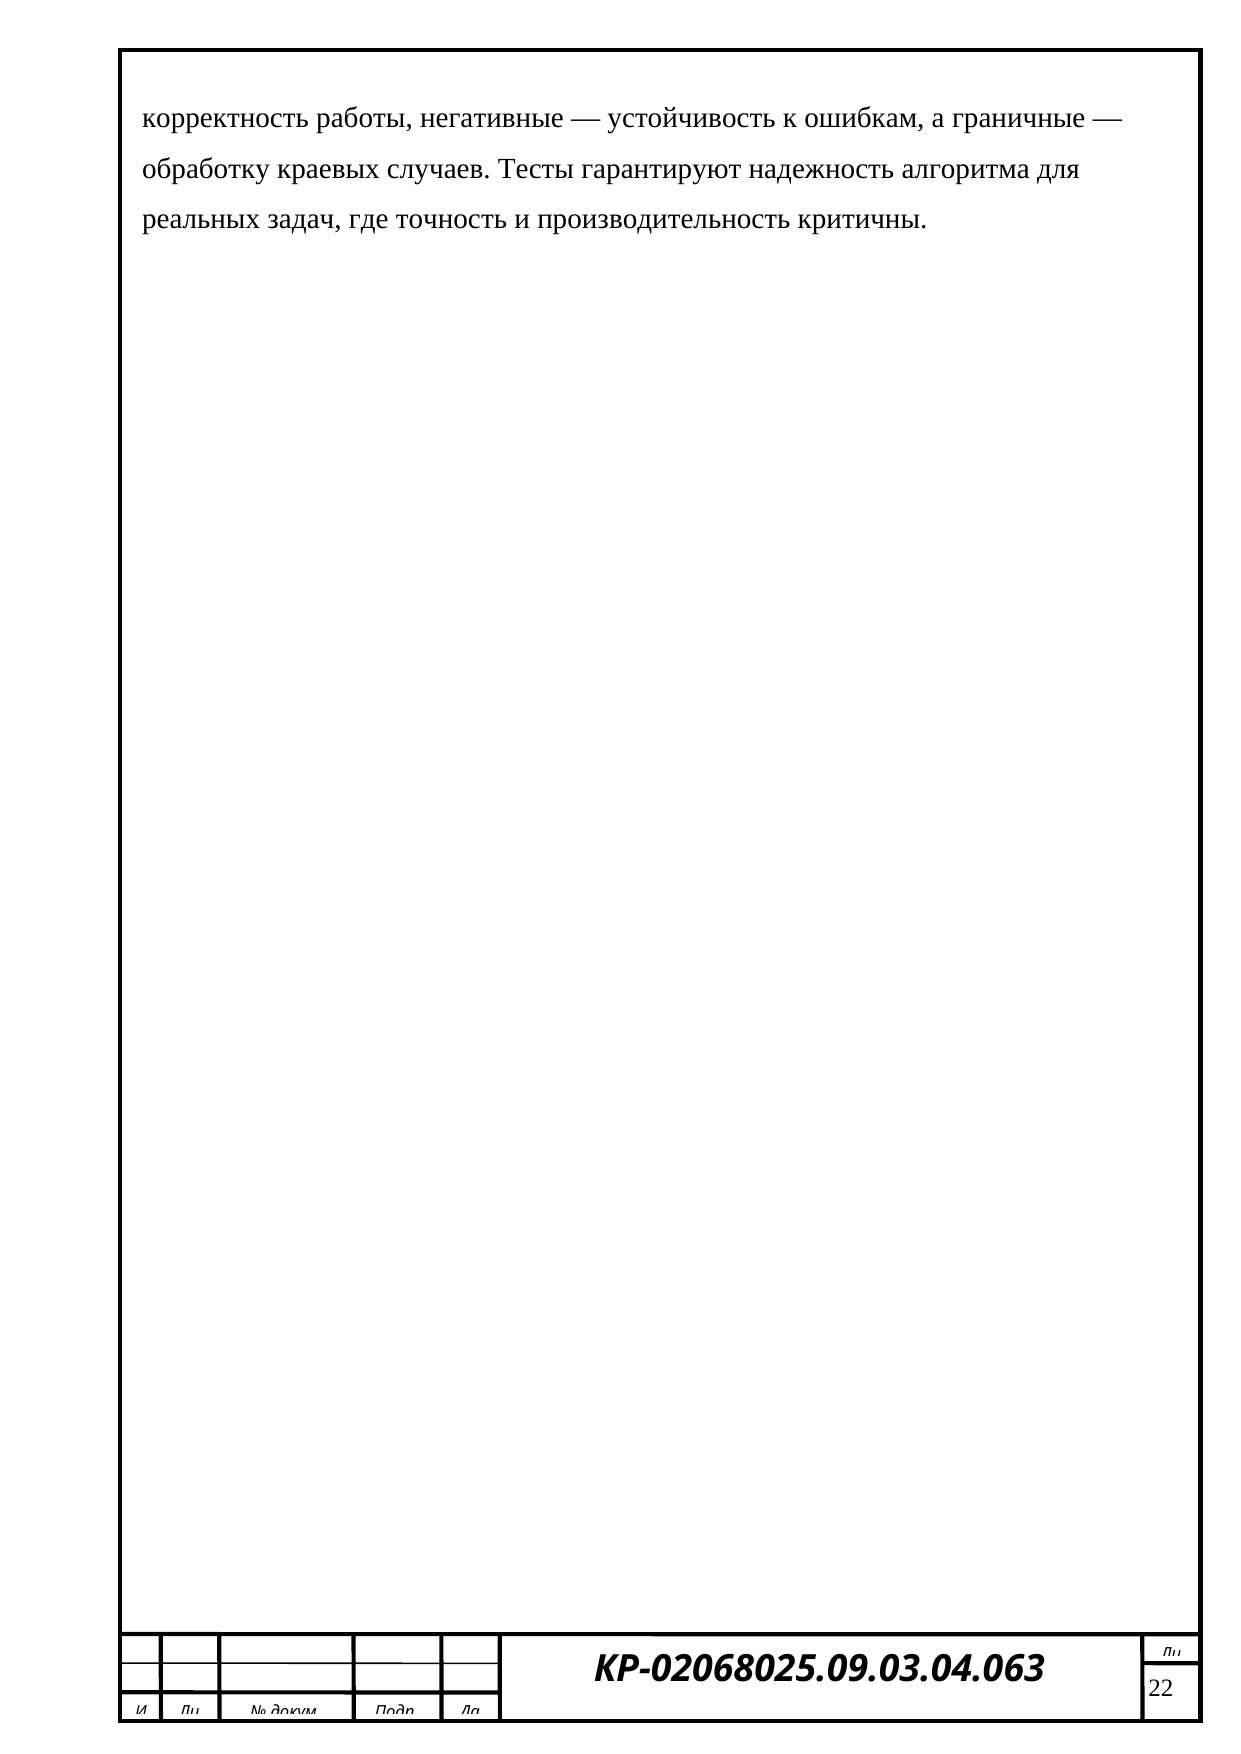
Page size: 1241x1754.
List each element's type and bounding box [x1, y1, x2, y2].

text [142, 100, 1175, 234]
